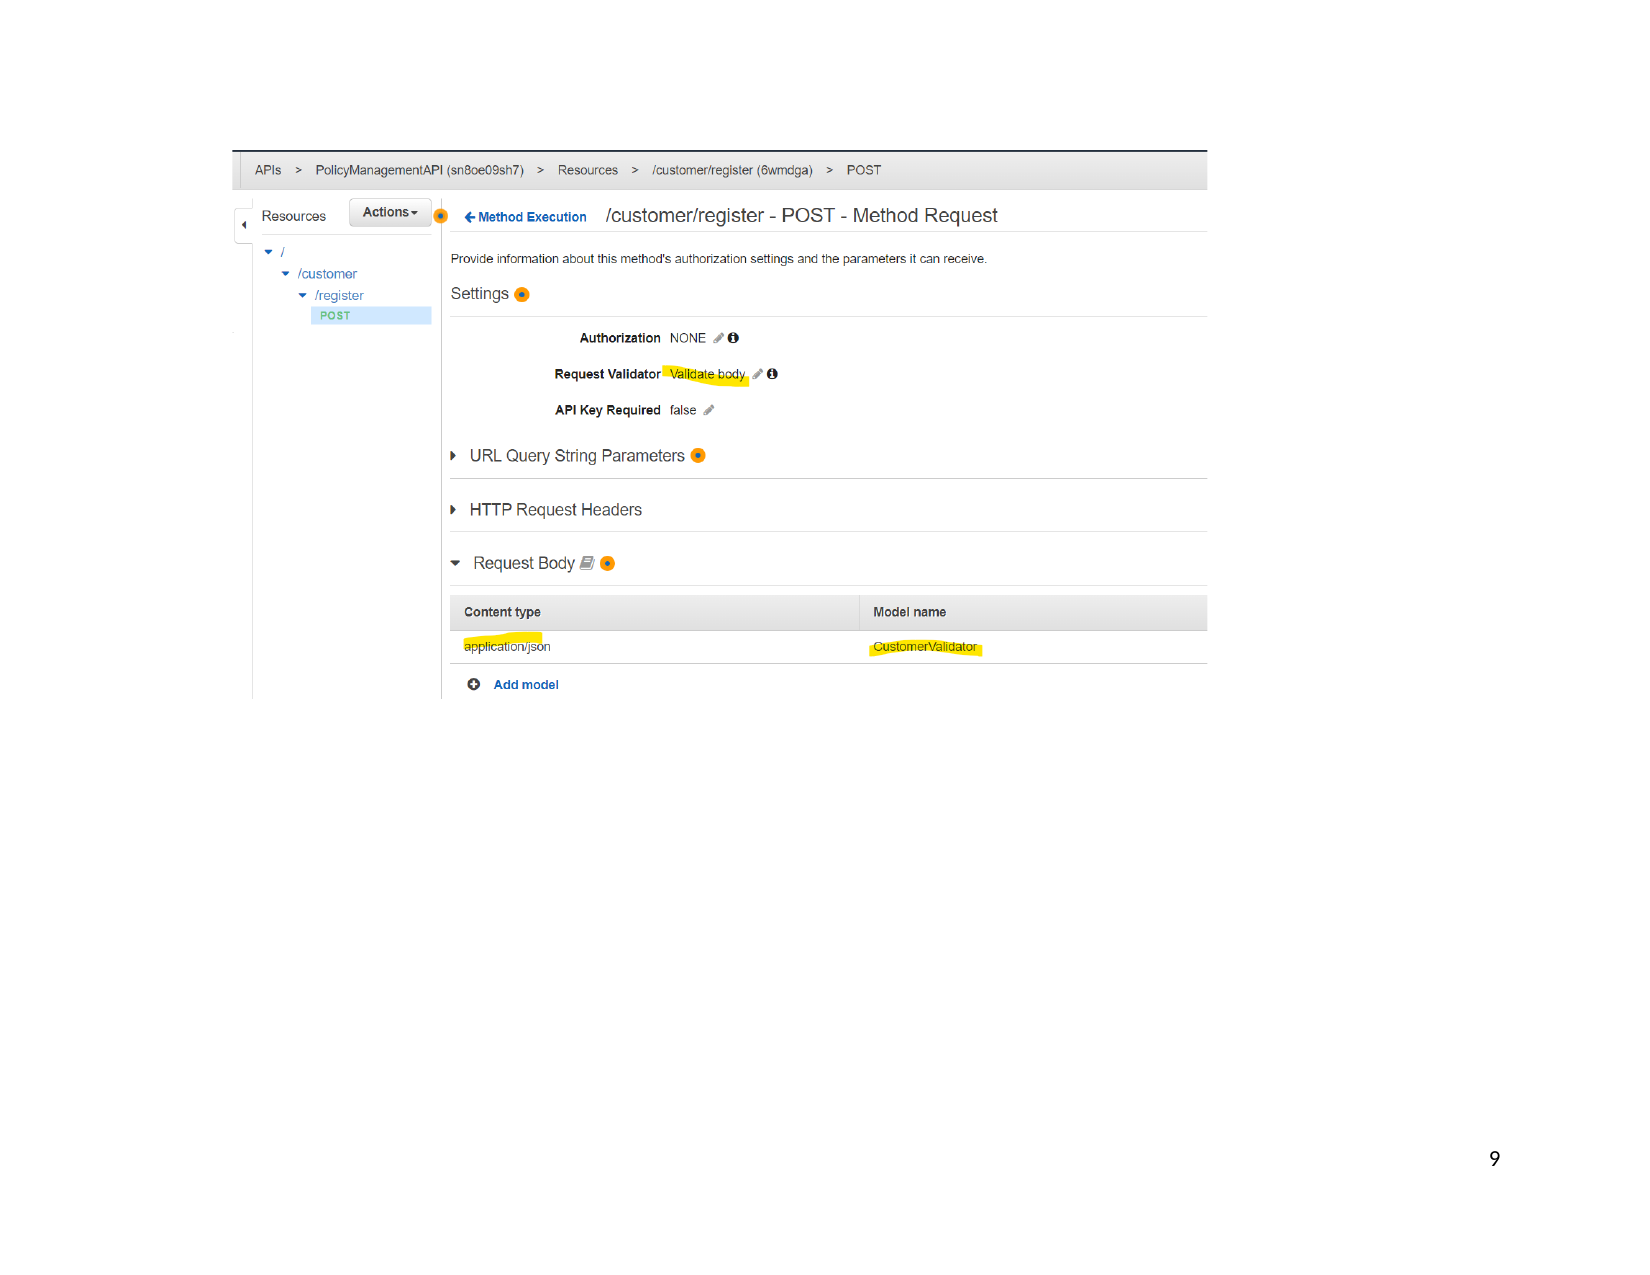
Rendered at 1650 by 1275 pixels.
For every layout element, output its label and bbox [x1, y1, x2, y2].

picture [232, 150, 1208, 699]
